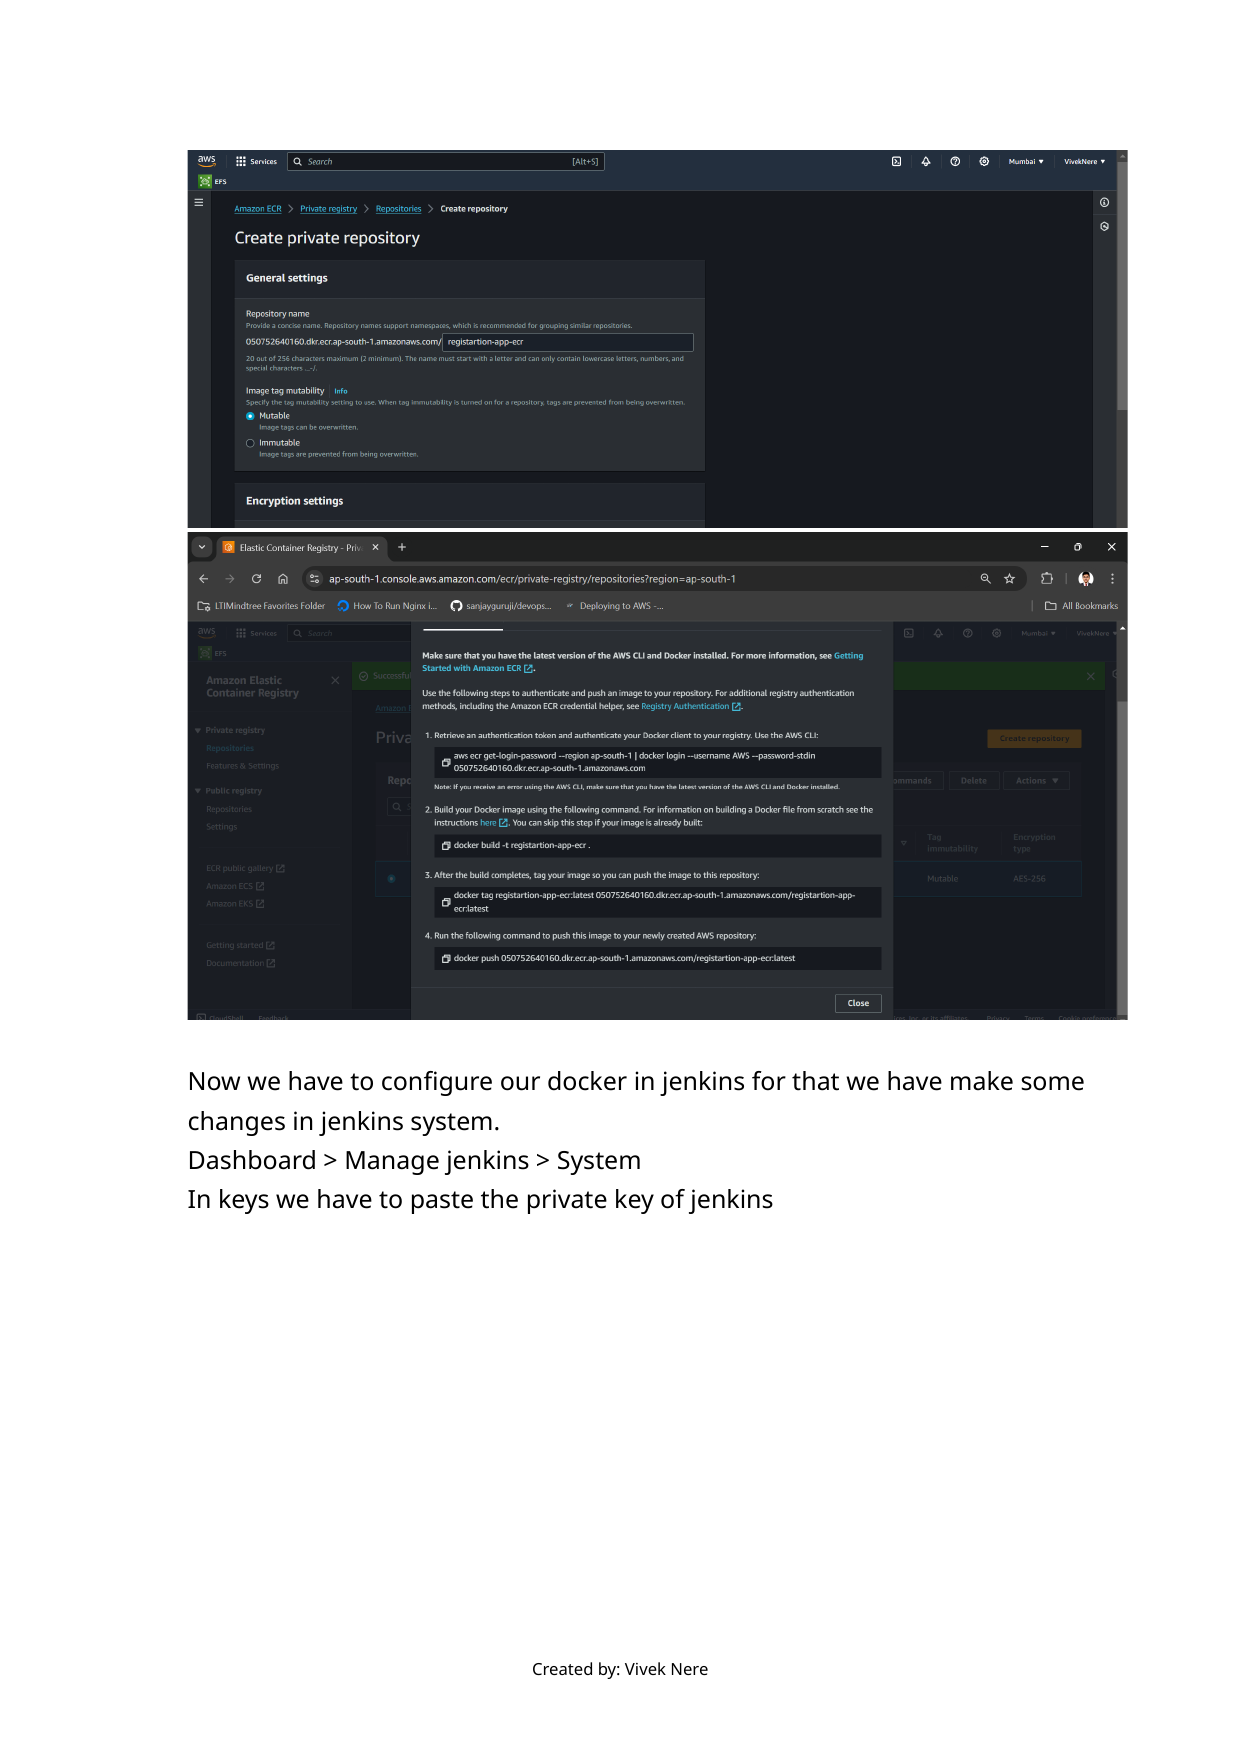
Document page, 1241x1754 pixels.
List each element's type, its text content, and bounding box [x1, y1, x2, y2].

text Now we have to configure our docker in jenkins for that we have make some changes in jenkins system. [187, 1064, 1090, 1137]
picture [187, 532, 1128, 1020]
text Dashboard > Manage jenkins > System [187, 1142, 1090, 1176]
picture [187, 150, 1128, 528]
text In keys we have to paste the private key of jenkins [187, 1182, 1090, 1216]
